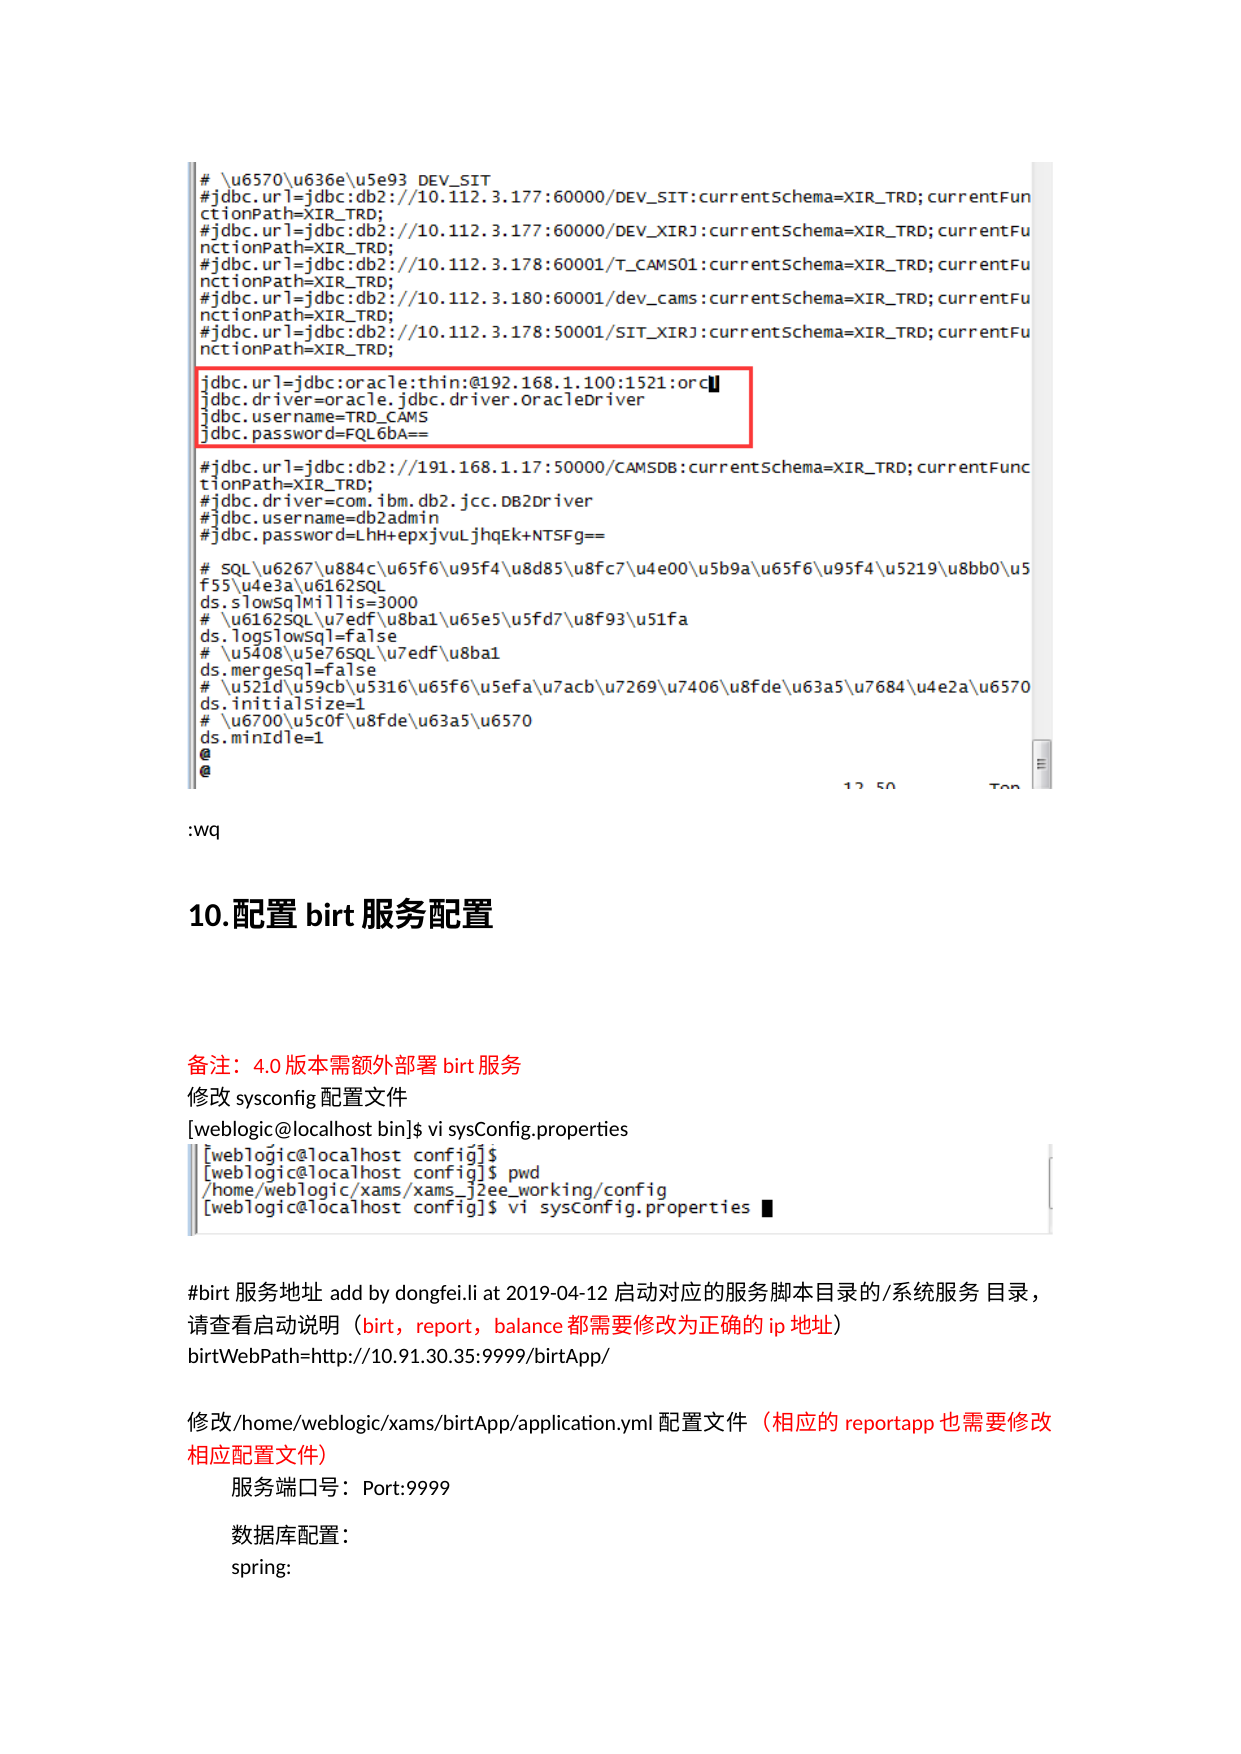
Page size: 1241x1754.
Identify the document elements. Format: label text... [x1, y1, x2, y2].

text 修改/home/weblogic/xams/birtApp/application.yml配置文件（相应的reportapp也需要修改相应配置文件） [187, 1405, 1053, 1470]
picture [187, 1144, 1053, 1236]
text #birt服务地址 add by dongfei.li at 2019-04-12 启动对应的服务脚本目录的/系统服务 目录，请查看启动说明（birt，report，balance都需要修改为正确的ip地址） [187, 1275, 1053, 1340]
text 数据库配置： [187, 1518, 1053, 1551]
text birtWebPath=http://10.91.30.35:9999/birtApp/ [187, 1340, 1053, 1372]
text [weblogic@localhost bin]$ vi sysConfig.properties [187, 1112, 1053, 1144]
text 修改sysconfig配置文件 [187, 1080, 1053, 1112]
subtitle 配置birt服务配置 [187, 880, 1053, 945]
text spring: [187, 1551, 1053, 1583]
text 服务端口号：Port:9999 [187, 1470, 1053, 1502]
text :wq [187, 812, 1053, 844]
picture [187, 162, 1053, 789]
text 备注：4.0版本需额外部署birt服务 [187, 1047, 1053, 1080]
